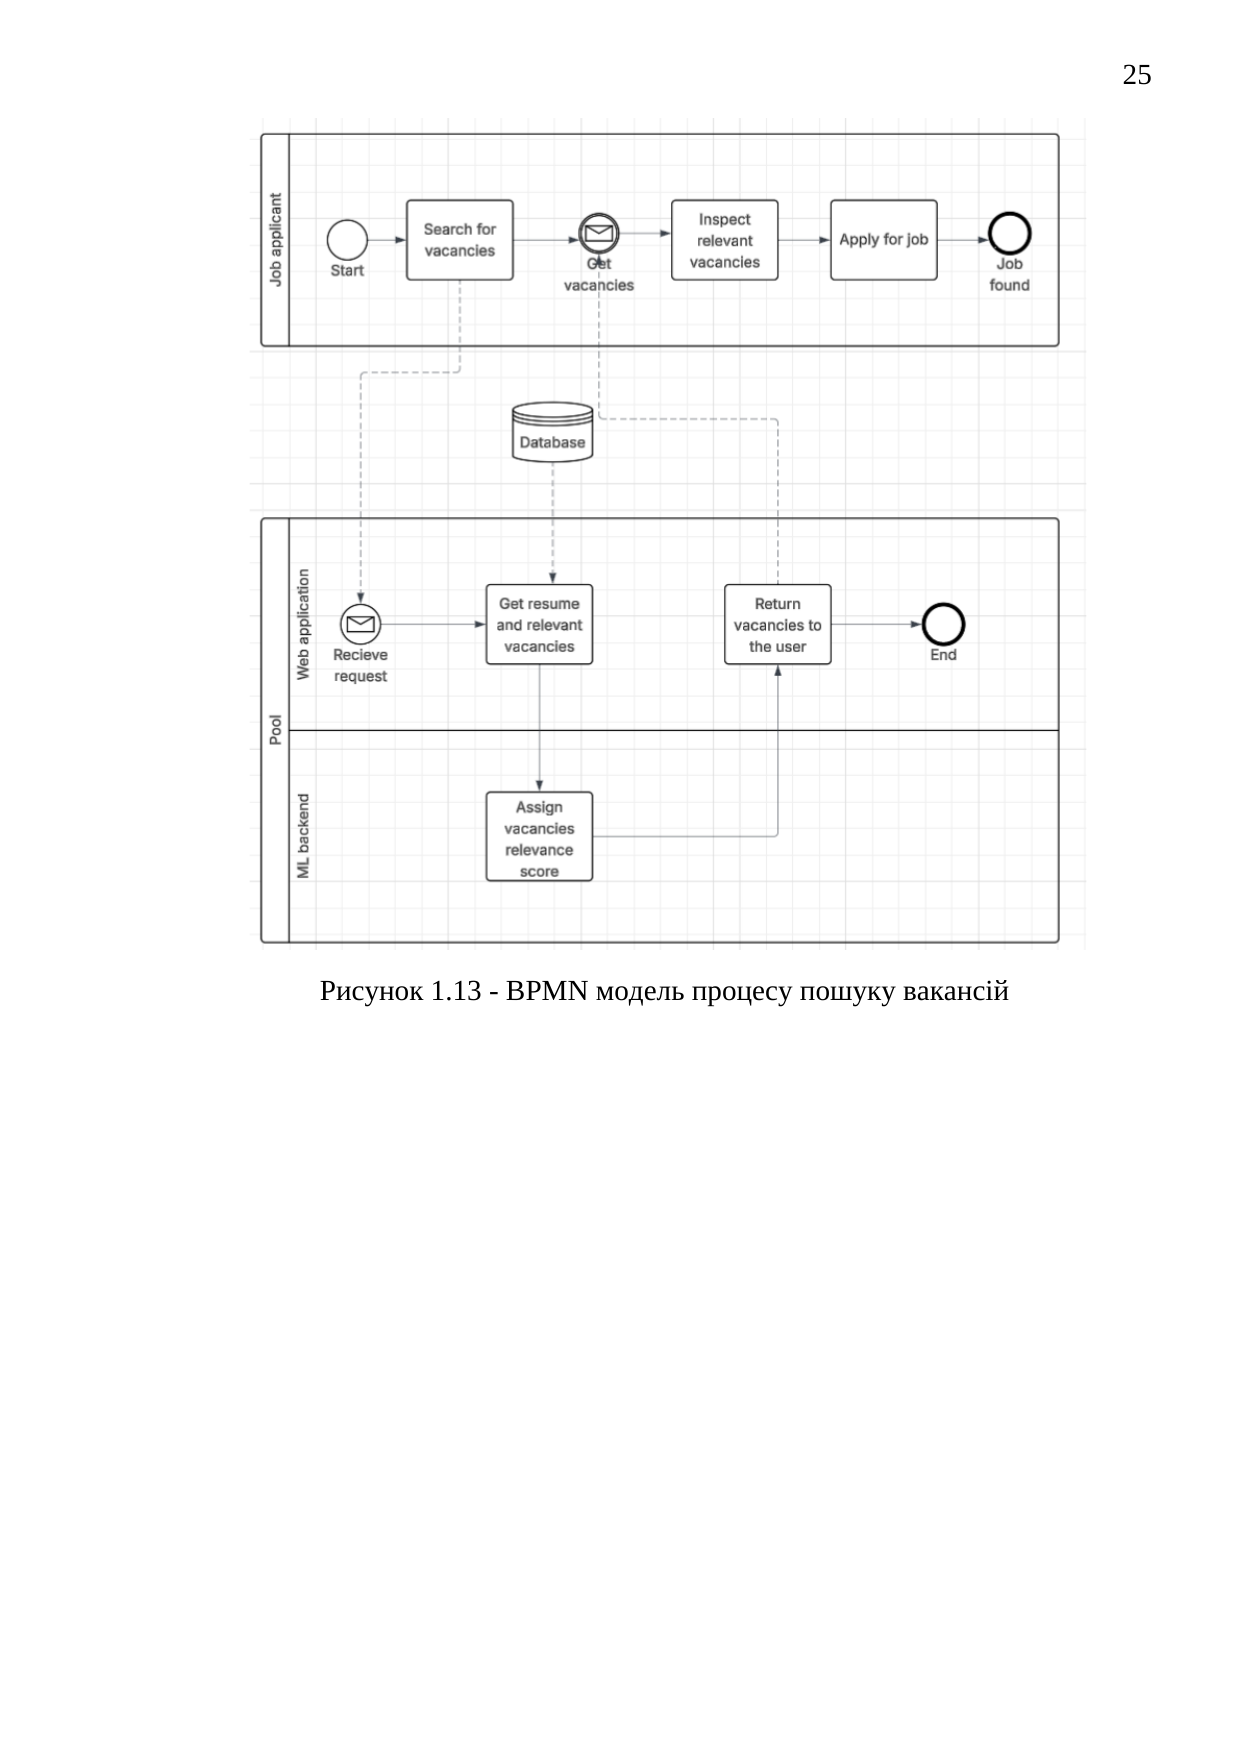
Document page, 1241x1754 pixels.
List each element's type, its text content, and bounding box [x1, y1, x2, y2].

picture [249, 118, 1087, 950]
text Рисунок 1.13 - BPMN модель процесу пошуку вакансій [177, 973, 1152, 1006]
